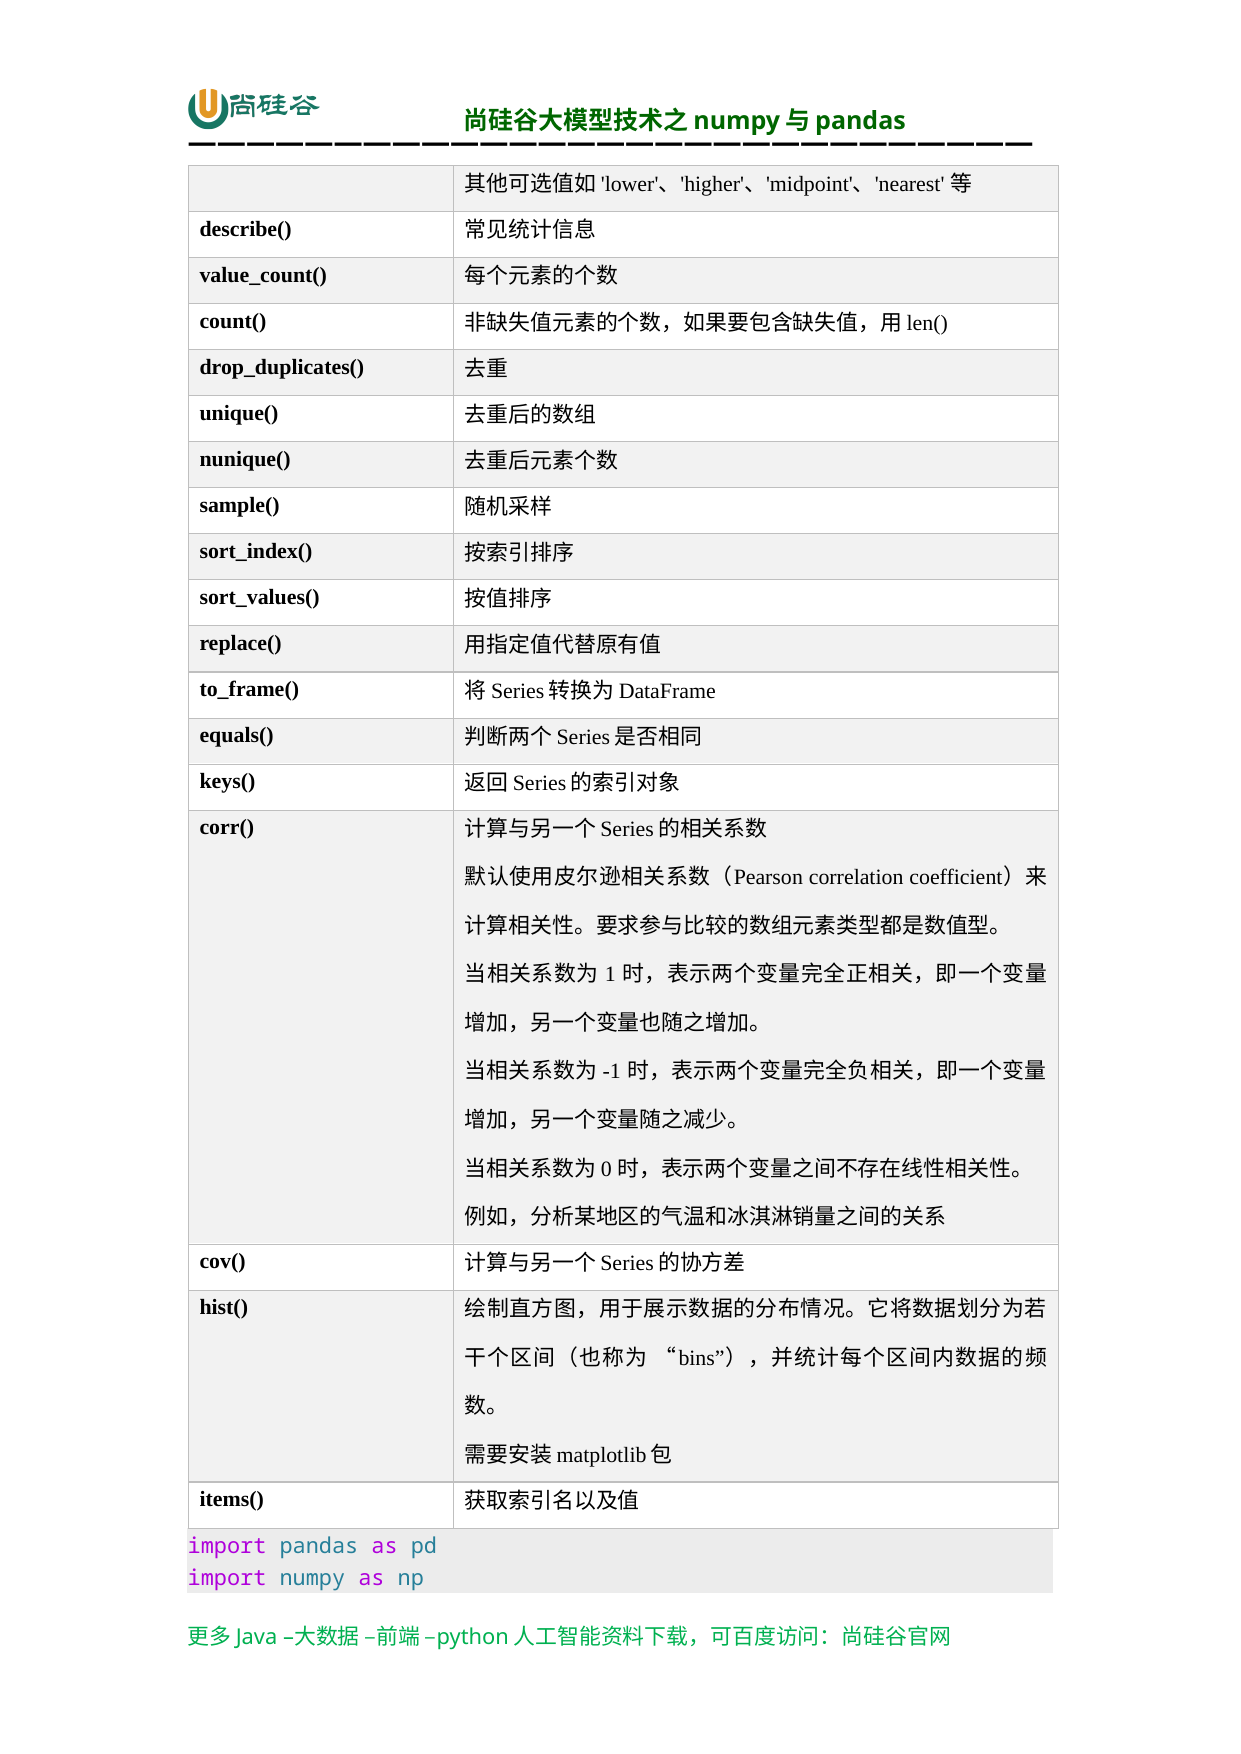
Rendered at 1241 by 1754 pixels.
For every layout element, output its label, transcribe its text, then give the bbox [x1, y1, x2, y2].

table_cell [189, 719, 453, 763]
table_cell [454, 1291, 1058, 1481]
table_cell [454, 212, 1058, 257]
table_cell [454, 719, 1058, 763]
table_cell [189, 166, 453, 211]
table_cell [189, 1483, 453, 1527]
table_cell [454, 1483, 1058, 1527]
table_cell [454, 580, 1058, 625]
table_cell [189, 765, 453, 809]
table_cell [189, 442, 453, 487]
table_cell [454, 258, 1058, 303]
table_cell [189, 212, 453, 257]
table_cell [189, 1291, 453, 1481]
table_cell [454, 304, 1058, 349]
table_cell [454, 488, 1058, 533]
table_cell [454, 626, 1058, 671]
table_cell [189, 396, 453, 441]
text import pandas as pd [187, 1529, 1053, 1561]
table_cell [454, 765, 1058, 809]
picture [187, 88, 321, 130]
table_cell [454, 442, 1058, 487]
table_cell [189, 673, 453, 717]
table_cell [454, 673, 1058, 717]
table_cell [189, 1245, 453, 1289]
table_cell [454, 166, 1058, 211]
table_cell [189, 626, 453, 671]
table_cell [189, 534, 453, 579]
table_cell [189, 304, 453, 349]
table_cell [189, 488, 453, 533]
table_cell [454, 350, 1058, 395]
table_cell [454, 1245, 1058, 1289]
text import numpy as np [187, 1561, 1053, 1593]
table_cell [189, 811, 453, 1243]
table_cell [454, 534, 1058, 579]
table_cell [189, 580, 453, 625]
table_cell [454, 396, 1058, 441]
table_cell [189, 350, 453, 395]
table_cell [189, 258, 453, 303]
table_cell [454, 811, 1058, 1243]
